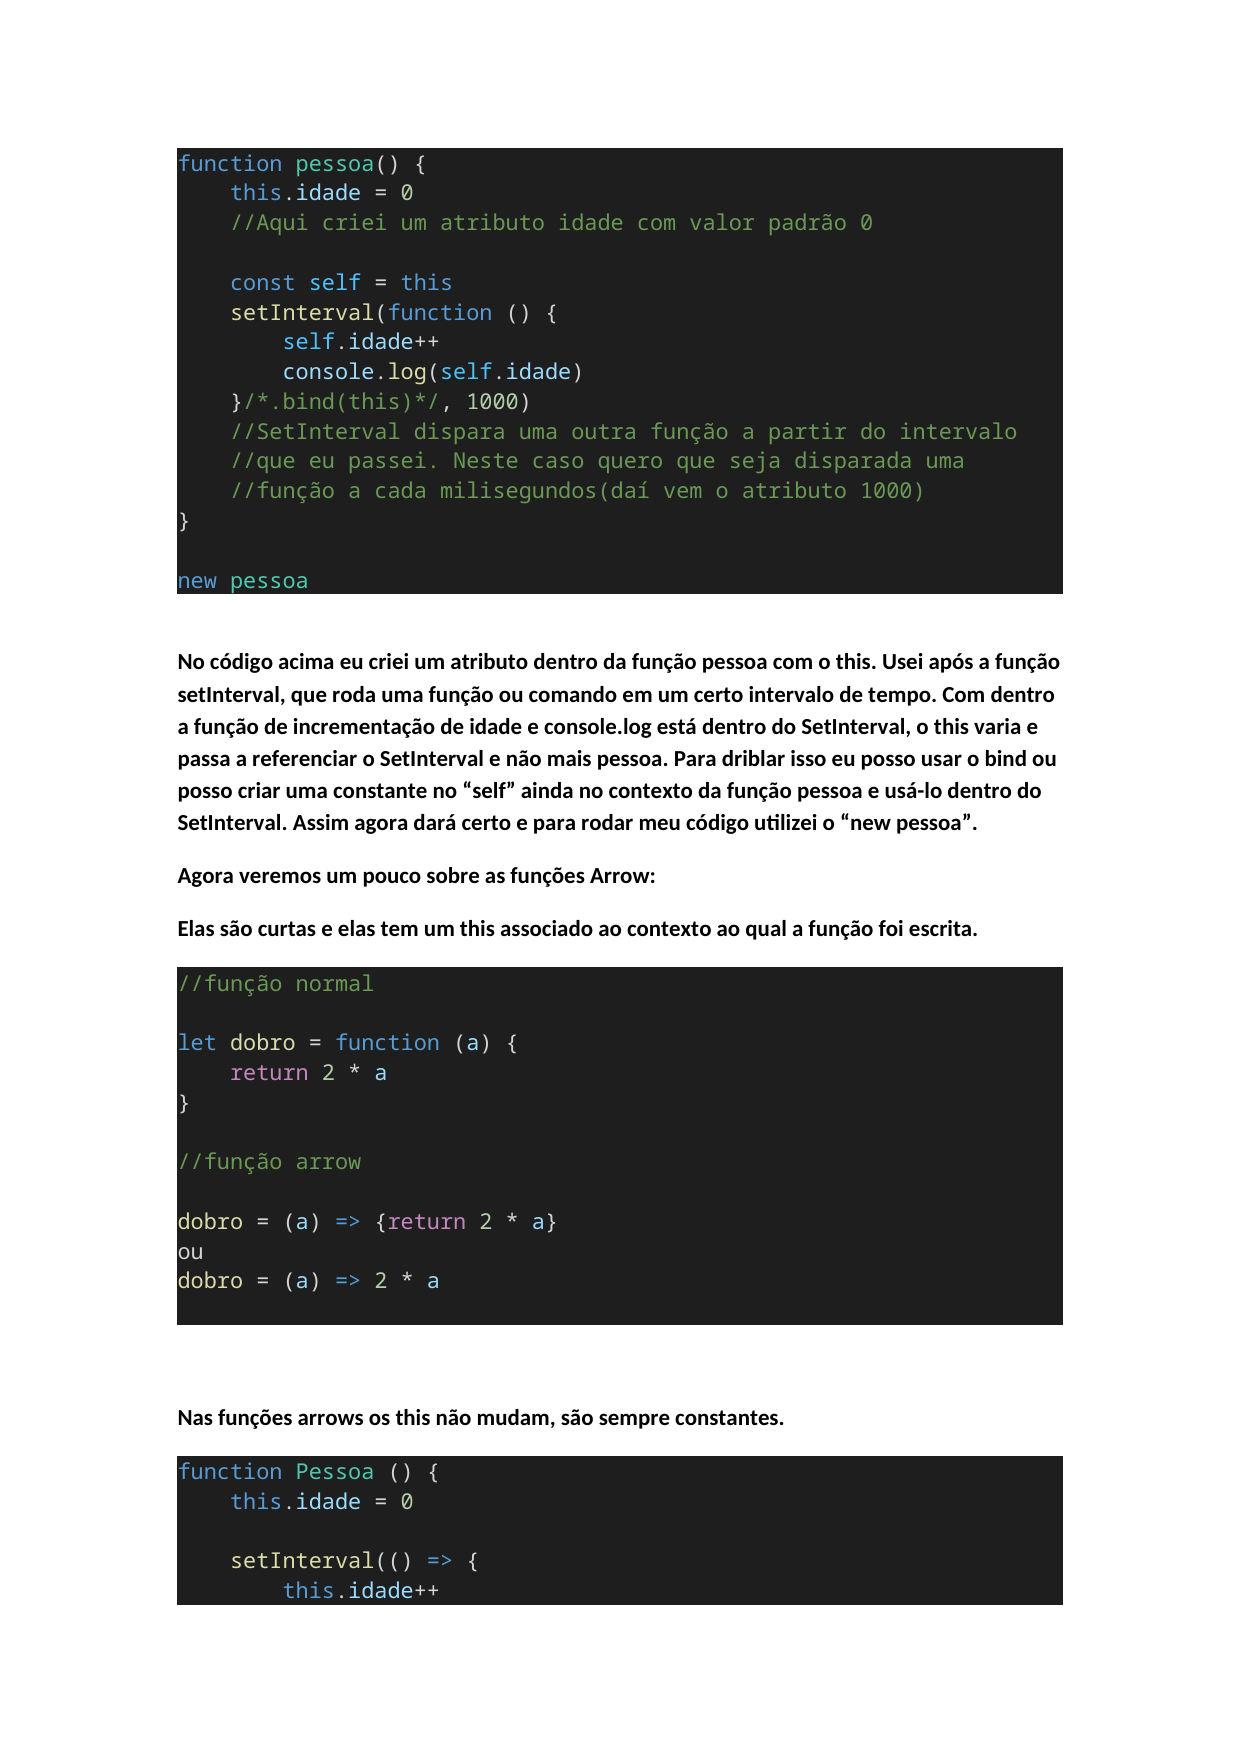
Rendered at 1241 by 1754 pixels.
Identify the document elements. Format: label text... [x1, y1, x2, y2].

text //Aqui criei um atributo idade com valor padrão 0 [177, 207, 1063, 237]
text Nas funções arrows os this não mudam, são sempre constantes. [177, 1403, 1063, 1431]
text self.idade++ [177, 326, 1063, 356]
text No código acima eu criei um atributo dentro da função pessoa com o this. Usei após a função setInterval, que roda uma função ou comando em um certo intervalo de tempo. Com dentro a função de incrementação de idade e console.log está dentro do SetInterval, o this varia e passa a referenciar o SetInterval e não mais pessoa. Para driblar isso eu posso usar o bind ou posso criar uma constante no “self” ainda no contexto da função pessoa e usá-lo dentro do SetInterval. Assim agora dará certo e para rodar meu código utilizei o “new pessoa”. [177, 647, 1063, 836]
text } [177, 505, 1063, 535]
text ou [177, 1236, 1063, 1265]
text Elas são curtas e elas tem um this associado ao contexto ao qual a função foi escrita. [177, 914, 1063, 942]
text this.idade++ [177, 1575, 1063, 1605]
text console.log(self.idade) [177, 356, 1063, 386]
text //função normal [177, 967, 1063, 997]
text }/*.bind(this)*/, 1000) [177, 386, 1063, 416]
text const self = this [177, 267, 1063, 297]
text //que eu passei. Neste caso quero que seja disparada uma [177, 446, 1063, 475]
text this.idade = 0 [177, 1486, 1063, 1516]
text Agora veremos um pouco sobre as funções Arrow: [177, 861, 1063, 889]
text } [177, 1087, 1063, 1116]
text //função a cada milisegundos(daí vem o atributo 1000) [177, 475, 1063, 505]
text function Pessoa () { [177, 1456, 1063, 1486]
text return 2 * a [177, 1057, 1063, 1087]
text //SetInterval dispara uma outra função a partir do intervalo [177, 416, 1063, 446]
text //função arrow [177, 1146, 1063, 1176]
text dobro = (a) => {return 2 * a} [177, 1206, 1063, 1236]
text new pessoa [177, 565, 1063, 594]
text let dobro = function (a) { [177, 1027, 1063, 1057]
text function pessoa() { [177, 148, 1063, 177]
text dobro = (a) => 2 * a [177, 1265, 1063, 1295]
text this.idade = 0 [177, 177, 1063, 207]
text setInterval(function () { [177, 297, 1063, 326]
text setInterval(() => { [177, 1545, 1063, 1575]
